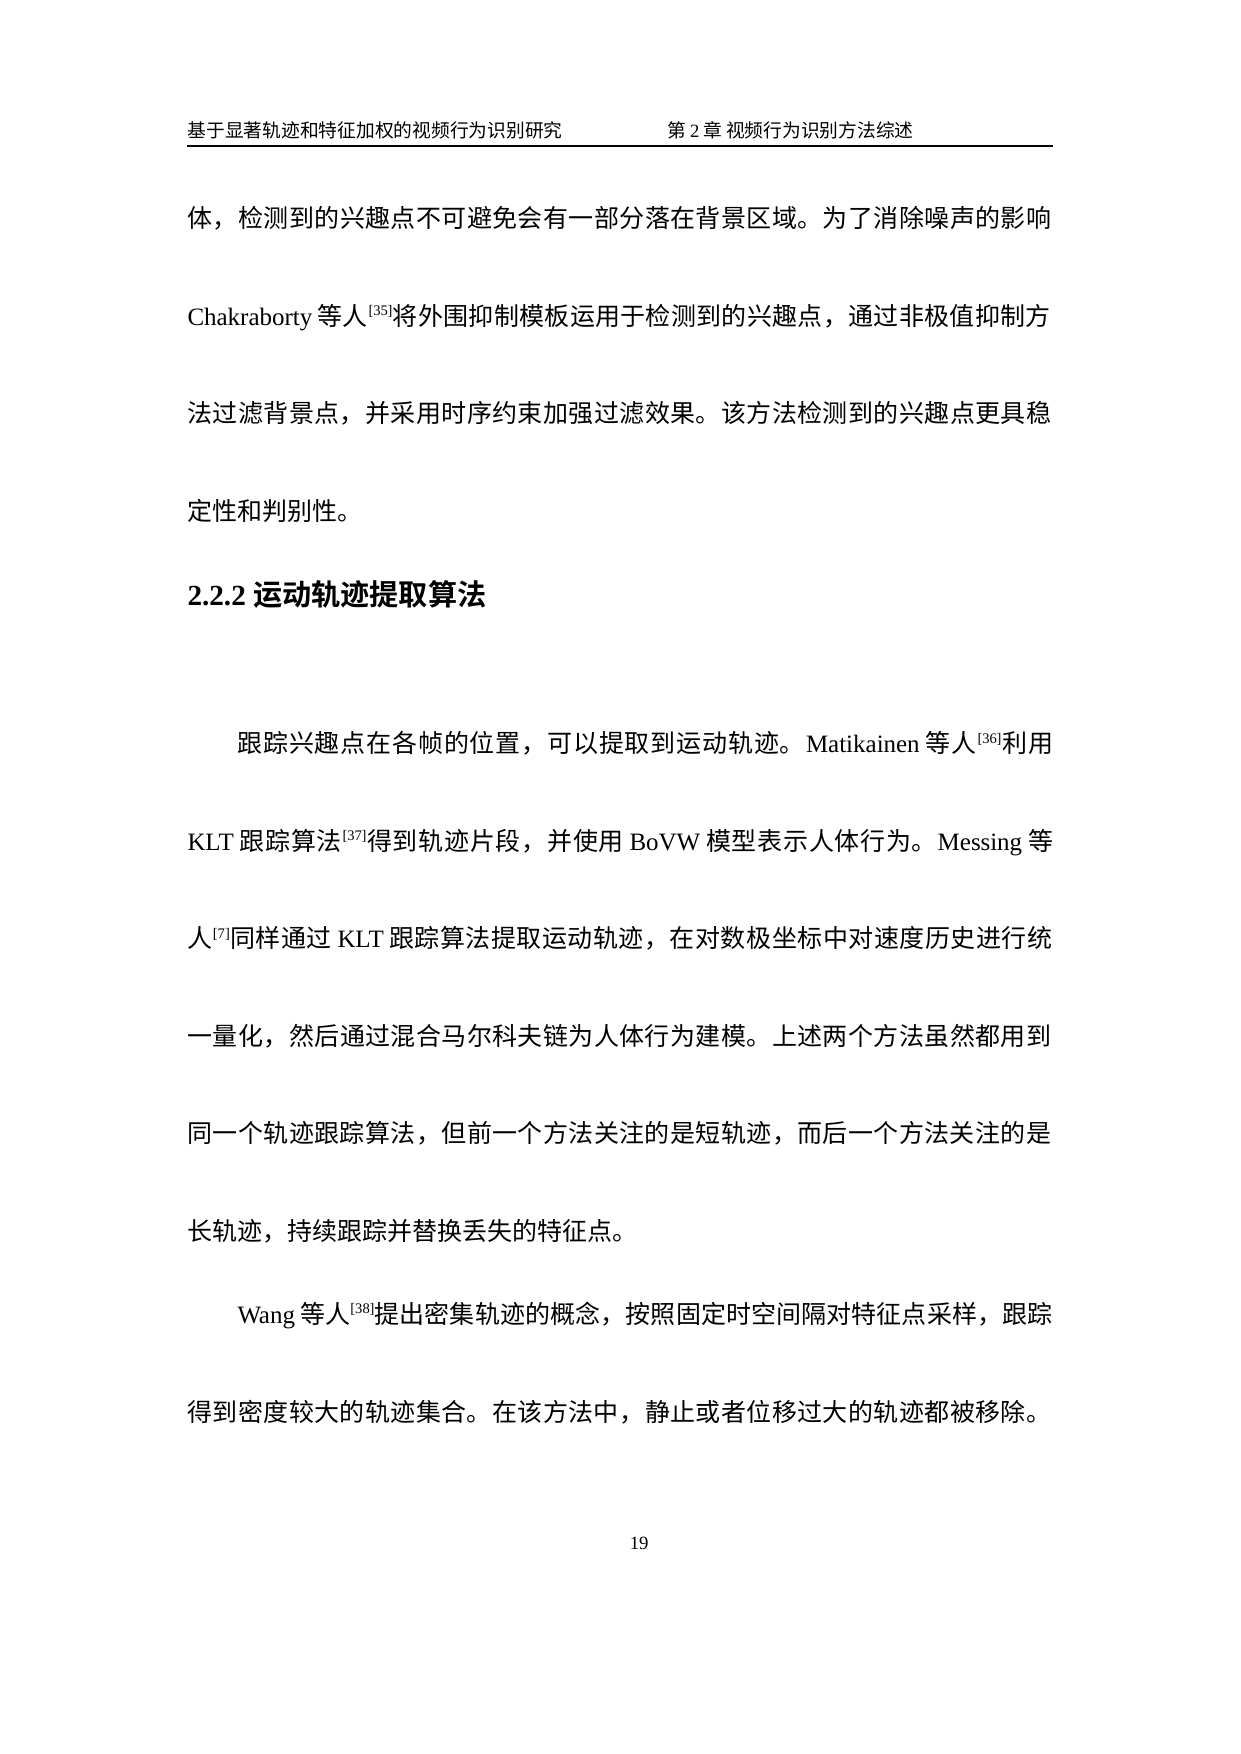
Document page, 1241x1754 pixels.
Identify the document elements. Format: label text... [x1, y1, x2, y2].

subtitle 2.2.2 运动轨迹提取算法 [187, 560, 1053, 625]
text 跟踪兴趣点在各帧的位置，可以提取到运动轨迹。Matikainen等人[36]利用KLT跟踪算法[37]得到轨迹片段，并使用BoVW模型表示人体行为。Messing等人[7]同样通过KLT跟踪算法提取运动轨迹，在对数极坐标中对速度历史进行统一量化，然后通过混合马尔科夫链为人体行为建模。上述两个方法虽然都用到同一个轨迹跟踪算法，但前一个方法关注的是短轨迹，而后一个方法关注的是长轨迹，持续跟踪并替换丢失的特征点。 [187, 709, 1053, 1262]
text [187, 1280, 1053, 1443]
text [187, 184, 1053, 542]
